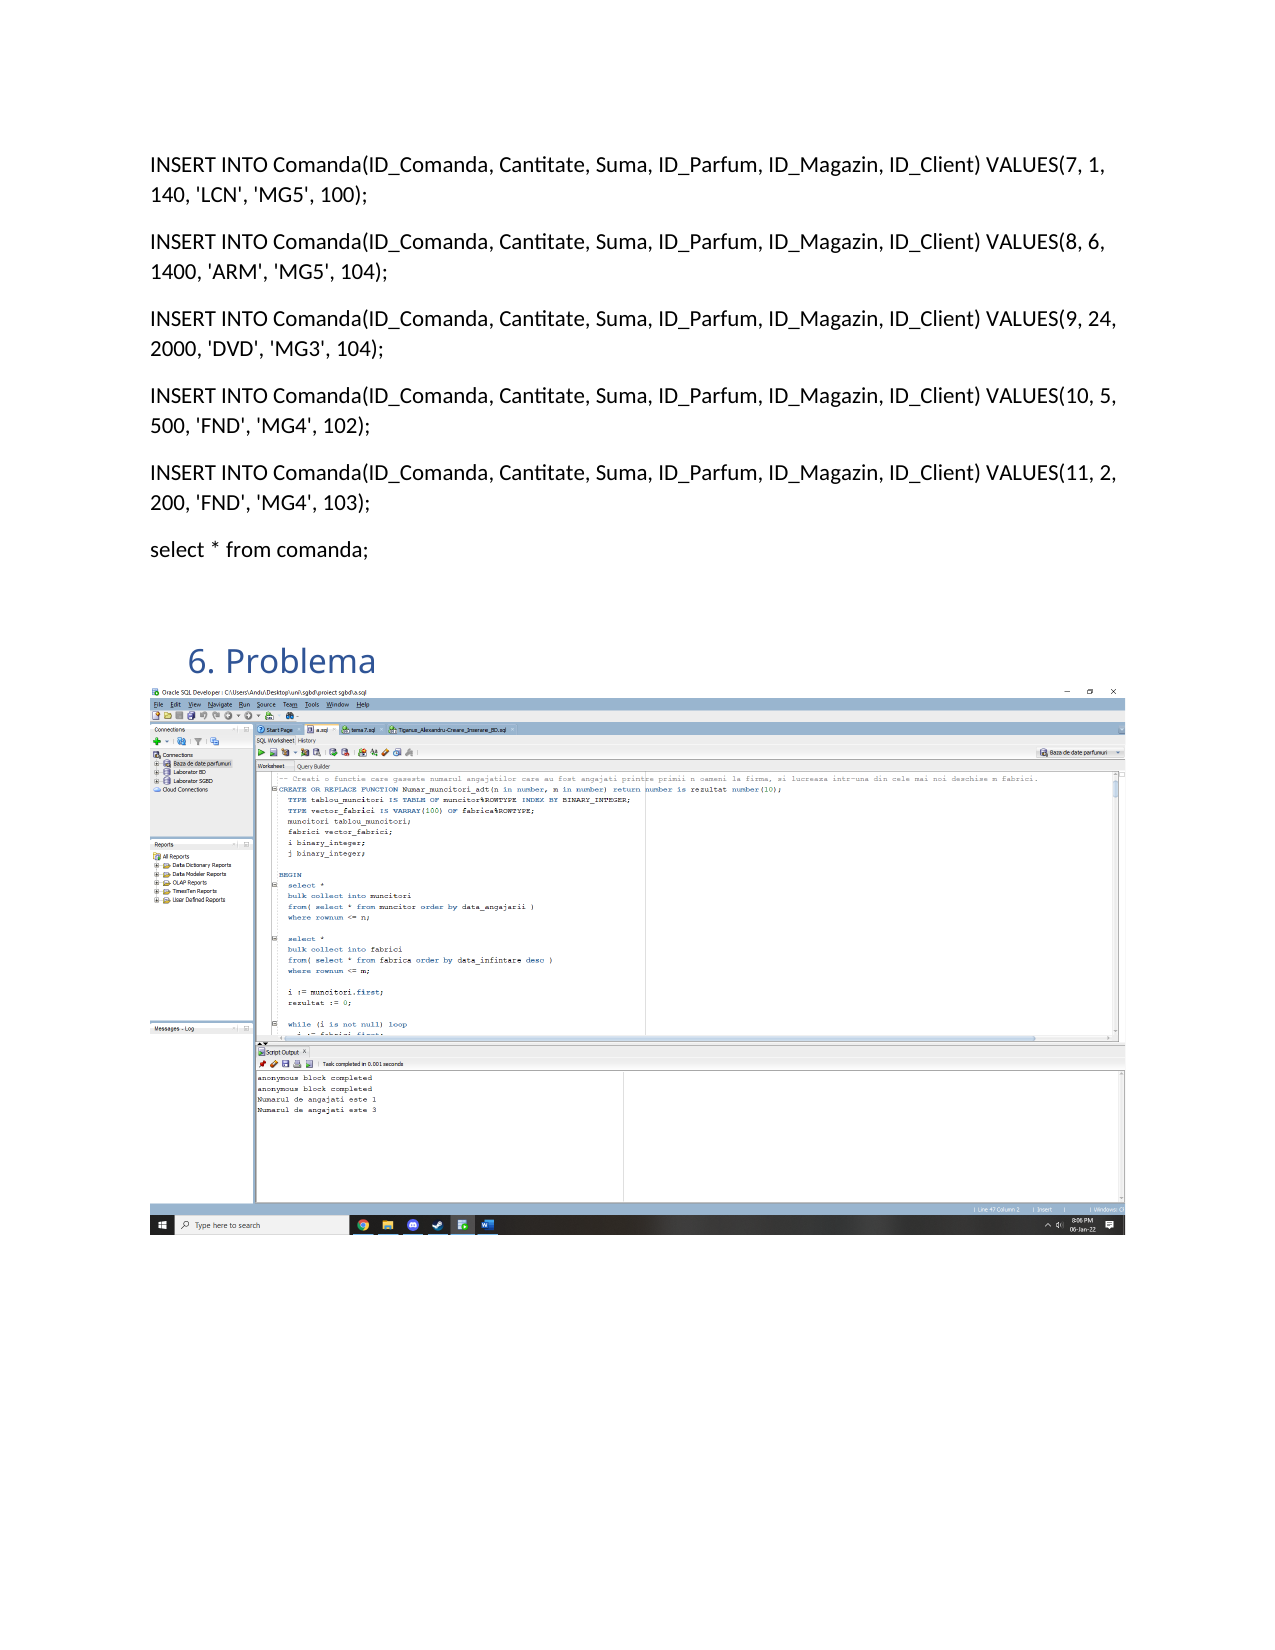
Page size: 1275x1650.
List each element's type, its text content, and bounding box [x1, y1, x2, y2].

text INSERT INTO Comanda(ID_Comanda, Cantitate, Suma, ID_Parfum, ID_Magazin, ID_Client) VALUES(7, 1, 140, 'LCN', 'MG5', 100); [150, 150, 1125, 208]
subtitle Problema [187, 637, 1125, 683]
text select * from comanda; [150, 535, 1125, 563]
text INSERT INTO Comanda(ID_Comanda, Cantitate, Suma, ID_Parfum, ID_Magazin, ID_Client) VALUES(10, 5, 500, 'FND', 'MG4', 102); [150, 381, 1125, 439]
text INSERT INTO Comanda(ID_Comanda, Cantitate, Suma, ID_Parfum, ID_Magazin, ID_Client) VALUES(11, 2, 200, 'FND', 'MG4', 103); [150, 458, 1125, 517]
picture [150, 686, 1125, 1235]
text INSERT INTO Comanda(ID_Comanda, Cantitate, Suma, ID_Parfum, ID_Magazin, ID_Client) VALUES(9, 24, 2000, 'DVD', 'MG3', 104); [150, 304, 1125, 362]
text INSERT INTO Comanda(ID_Comanda, Cantitate, Suma, ID_Parfum, ID_Magazin, ID_Client) VALUES(8, 6, 1400, 'ARM', 'MG5', 104); [150, 227, 1125, 285]
